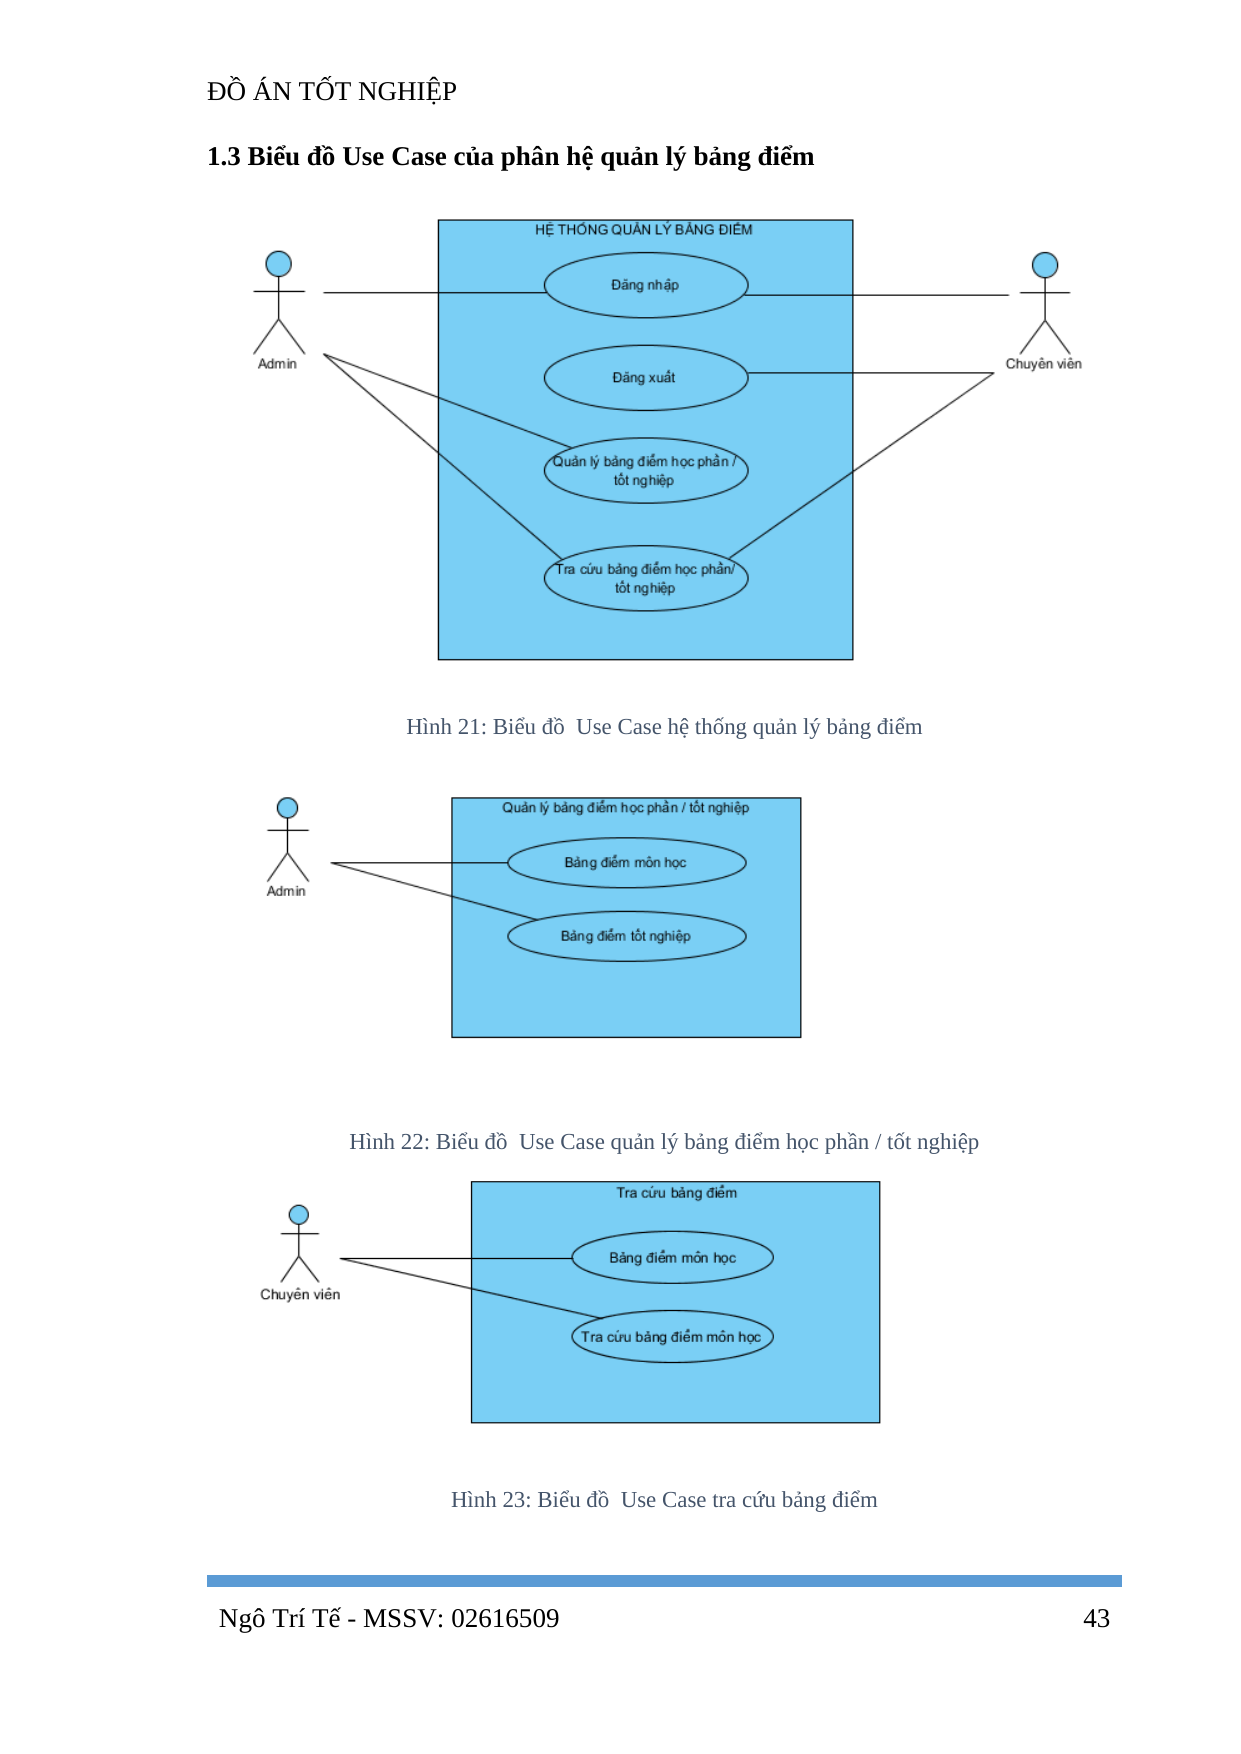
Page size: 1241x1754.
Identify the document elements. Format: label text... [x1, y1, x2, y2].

picture [206, 760, 1123, 1103]
picture [206, 1154, 1123, 1466]
subtitle 1.3 Biểu đồ Use Case của phân hệ quản lý bảng điểm [207, 140, 1122, 171]
picture [207, 192, 1122, 688]
text Hình 23: Biểu đồ Use Case tra cứu bảng điểm [207, 1486, 1122, 1513]
text Hình 21: Biểu đồ Use Case hệ thống quản lý bảng điểm [207, 713, 1122, 739]
text Hình 22: Biểu đồ Use Case quản lý bảng điểm học phần / tốt nghiệp [207, 1128, 1122, 1154]
